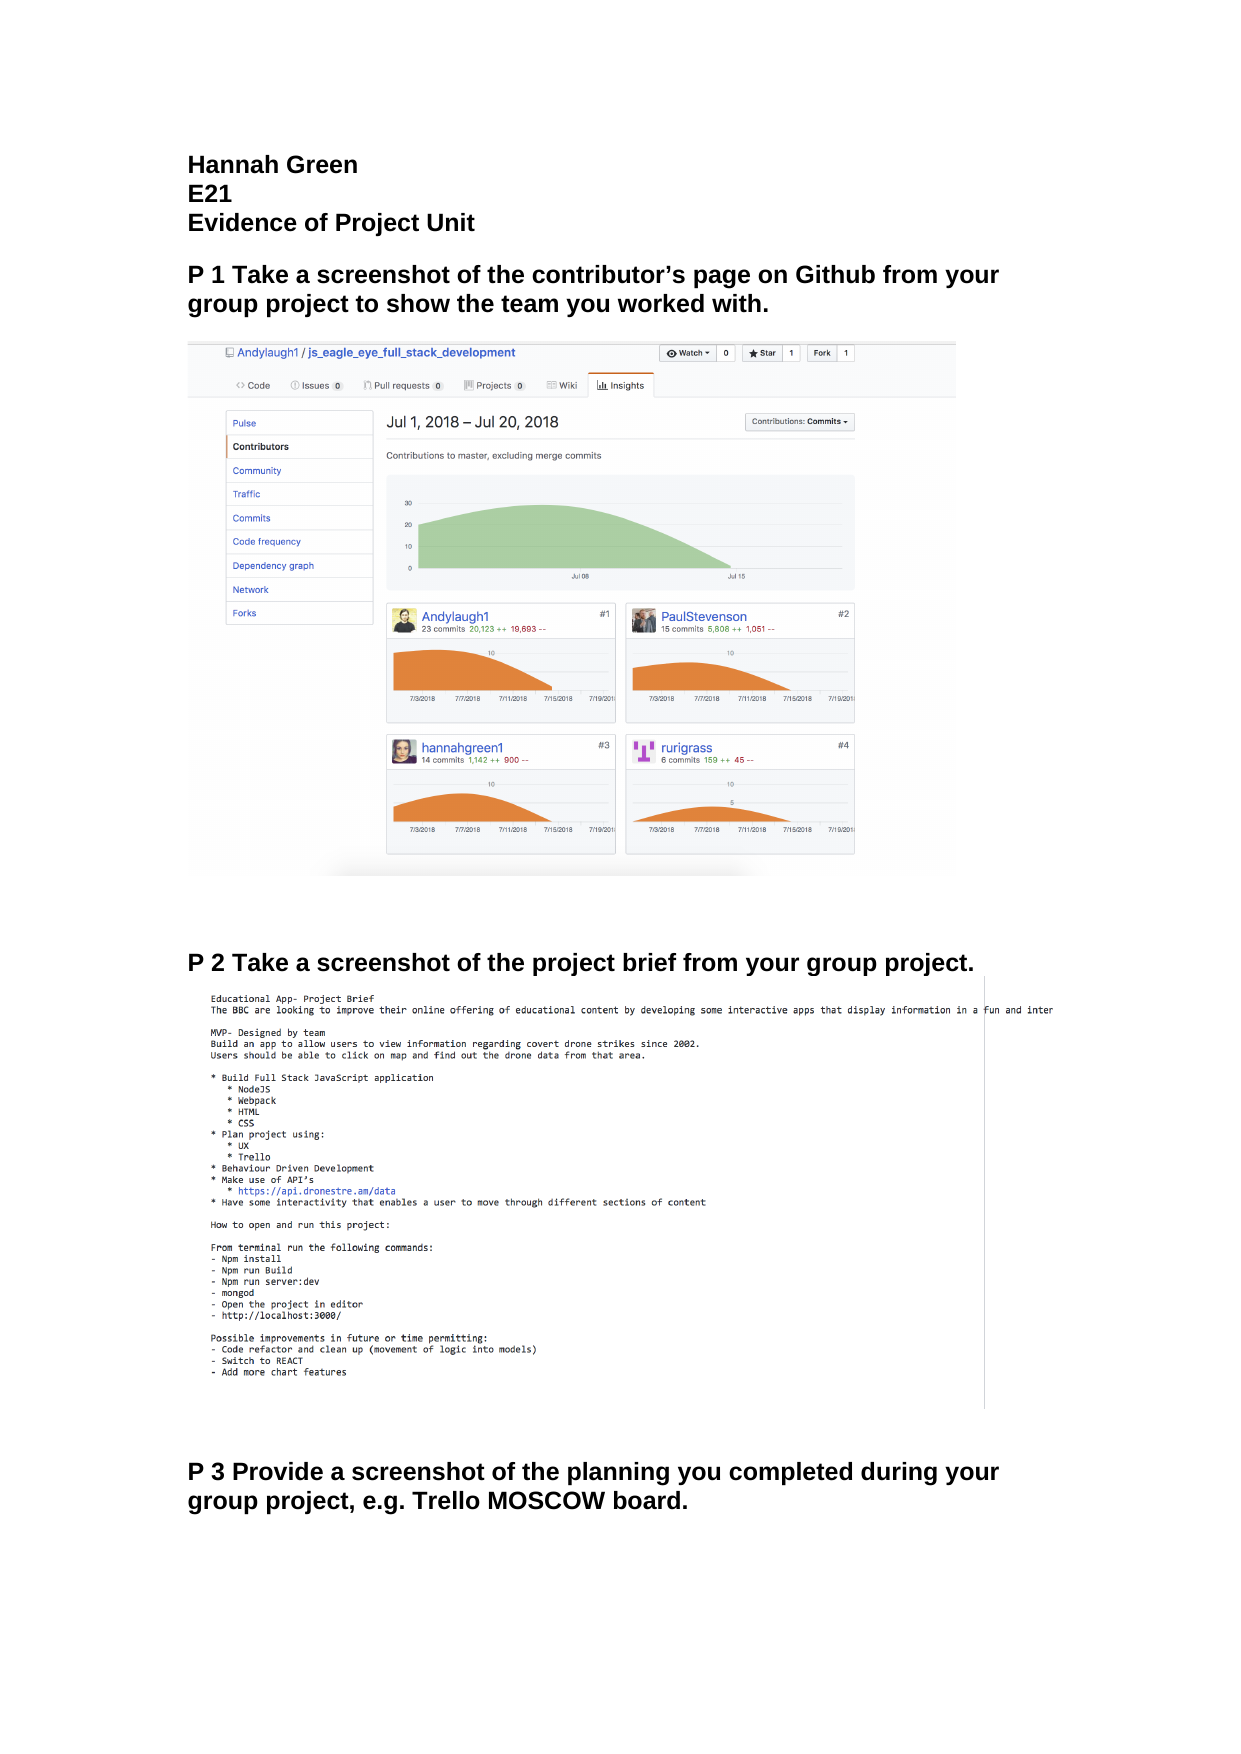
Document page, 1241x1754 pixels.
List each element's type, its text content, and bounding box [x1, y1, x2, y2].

picture [187, 341, 956, 876]
picture [187, 976, 1053, 1409]
text P 2 Take a screenshot of the project brief from your group project. [187, 948, 1053, 976]
text P 1 Take a screenshot of the contributor’s page on Github from your group project to show the team you worked with. [187, 260, 1053, 318]
text Evidence of Project Unit [187, 207, 1053, 236]
text Hannah Green [187, 150, 1053, 179]
text P 3 Provide a screenshot of the planning you completed during your group project, e.g. Trello MOSCOW board. [187, 1457, 1053, 1515]
text E21 [187, 179, 1053, 207]
